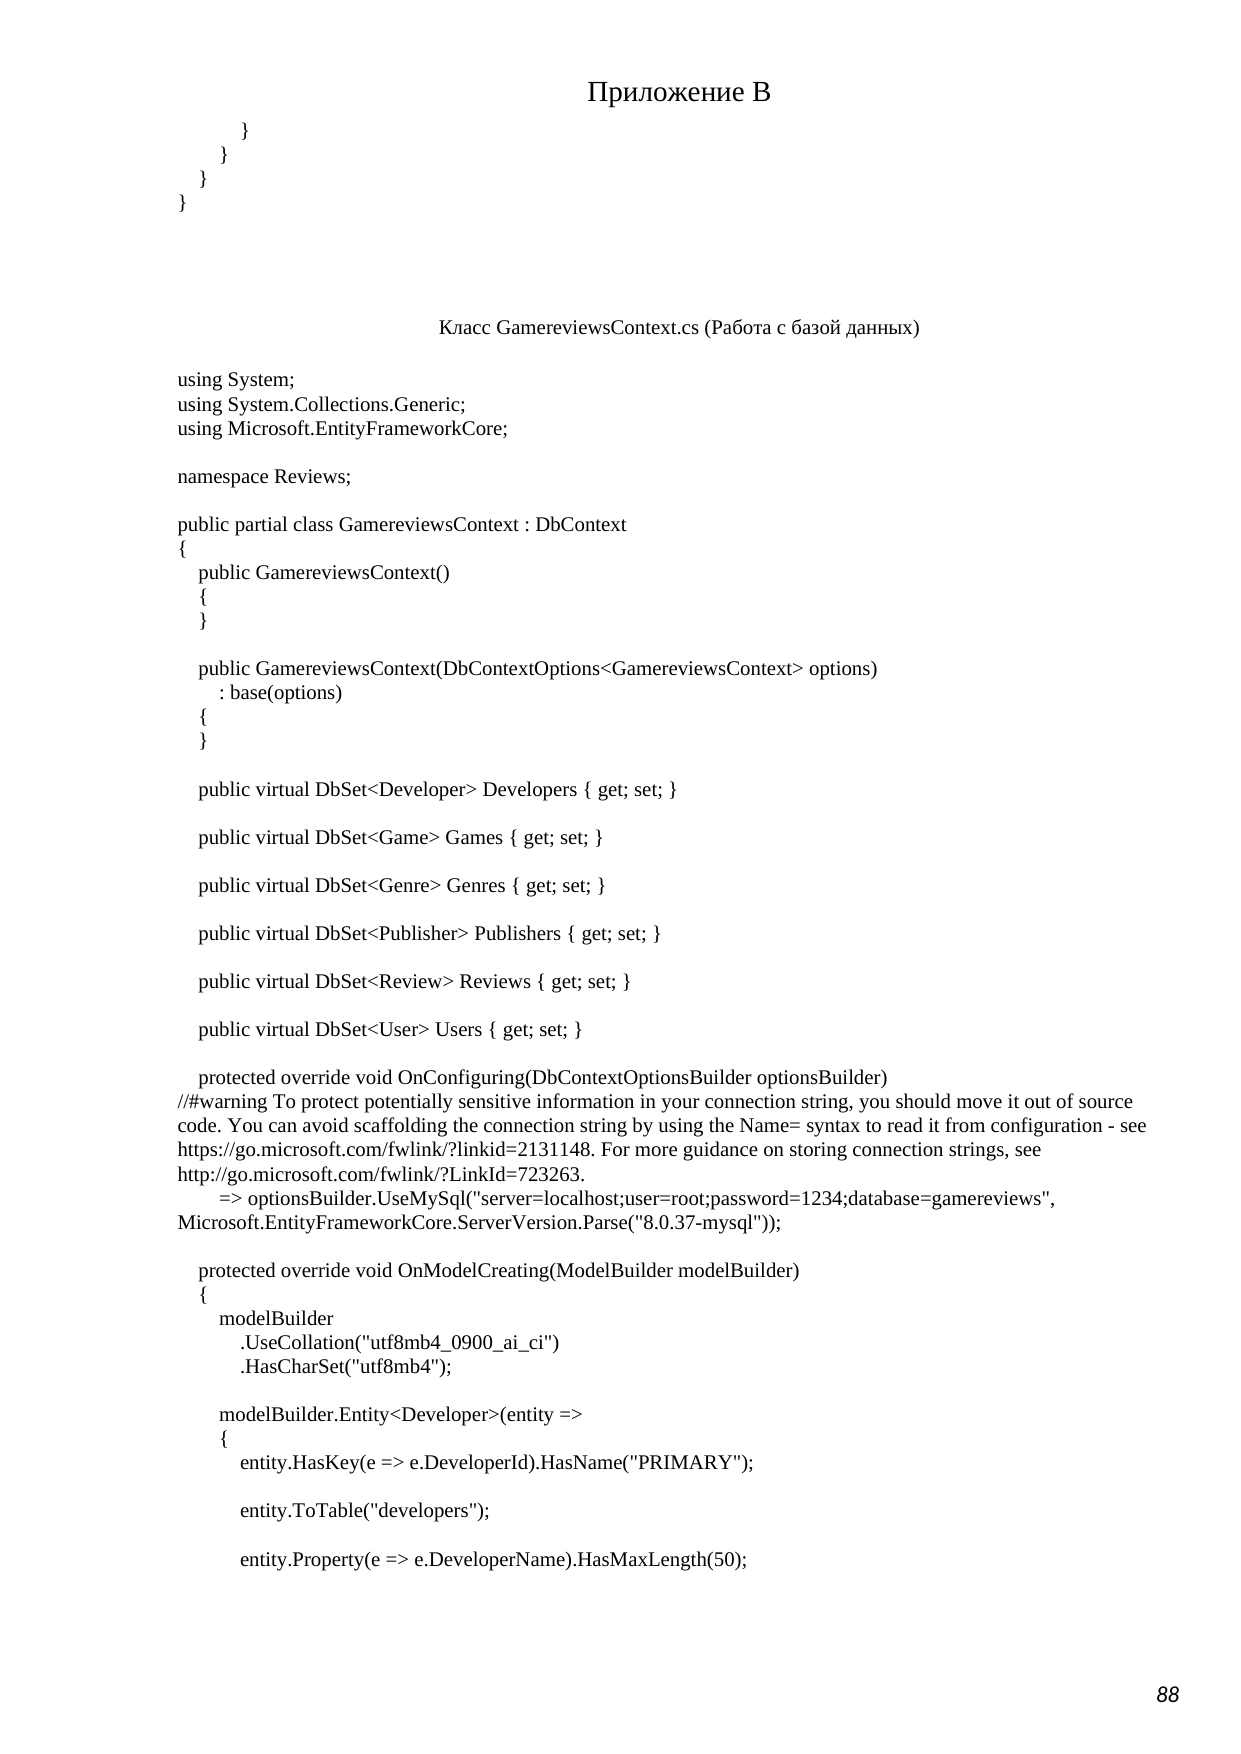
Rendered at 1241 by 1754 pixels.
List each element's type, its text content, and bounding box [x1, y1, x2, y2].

text { [177, 536, 1181, 560]
text public virtual DbSet<Developer> Developers { get; set; } [177, 776, 1181, 801]
text using System.Collections.Generic; [177, 391, 1181, 416]
text protected override void OnConfiguring(DbContextOptionsBuilder optionsBuilder) [177, 1065, 1181, 1089]
text } [177, 142, 1181, 166]
text } [177, 118, 1181, 142]
text using Microsoft.EntityFrameworkCore; [177, 416, 1181, 439]
text { [177, 584, 1181, 608]
text //#warning To protect potentially sensitive information in your connection string, you should move it out of source code. You can avoid scaffolding the connection string by using the Name= syntax to read it from configuration - see https://go.microsoft.com/fwlink/?linkid=2131148. For more guidance on storing connection strings, see http://go.microsoft.com/fwlink/?LinkId=723263. [177, 1089, 1181, 1186]
text modelBuilder [177, 1306, 1181, 1330]
text public virtual DbSet<User> Users { get; set; } [177, 1017, 1181, 1041]
text Класс GamereviewsContext.cs (Работа с базой данных) [177, 315, 1181, 339]
text } [177, 608, 1181, 632]
text namespace Reviews; [177, 464, 1181, 488]
text => optionsBuilder.UseMySql("server=localhost;user=root;password=1234;database=gamereviews", Microsoft.EntityFrameworkCore.ServerVersion.Parse("8.0.37-mysql")); [177, 1186, 1181, 1234]
text entity.HasKey(e => e.DeveloperId).HasName("PRIMARY"); [177, 1450, 1181, 1474]
text protected override void OnModelCreating(ModelBuilder modelBuilder) [177, 1258, 1181, 1282]
text public virtual DbSet<Review> Reviews { get; set; } [177, 969, 1181, 993]
text public partial class GamereviewsContext : DbContext [177, 512, 1181, 536]
text public virtual DbSet<Publisher> Publishers { get; set; } [177, 921, 1181, 945]
text .UseCollation("utf8mb4_0900_ai_ci") [177, 1330, 1181, 1354]
text modelBuilder.Entity<Developer>(entity => [177, 1402, 1181, 1426]
text } [177, 190, 1181, 214]
text entity.Property(e => e.DeveloperName).HasMaxLength(50); [177, 1546, 1181, 1571]
text } [177, 166, 1181, 190]
text public GamereviewsContext() [177, 560, 1181, 584]
text entity.ToTable("developers"); [177, 1498, 1181, 1522]
text public virtual DbSet<Game> Games { get; set; } [177, 824, 1181, 849]
text } [177, 728, 1181, 752]
text { [177, 704, 1181, 728]
text { [177, 1282, 1181, 1306]
text using System; [177, 367, 1181, 391]
text { [177, 1426, 1181, 1450]
text .HasCharSet("utf8mb4"); [177, 1354, 1181, 1378]
text public virtual DbSet<Genre> Genres { get; set; } [177, 873, 1181, 897]
text : base(options) [177, 680, 1181, 704]
text public GamereviewsContext(DbContextOptions<GamereviewsContext> options) [177, 656, 1181, 680]
